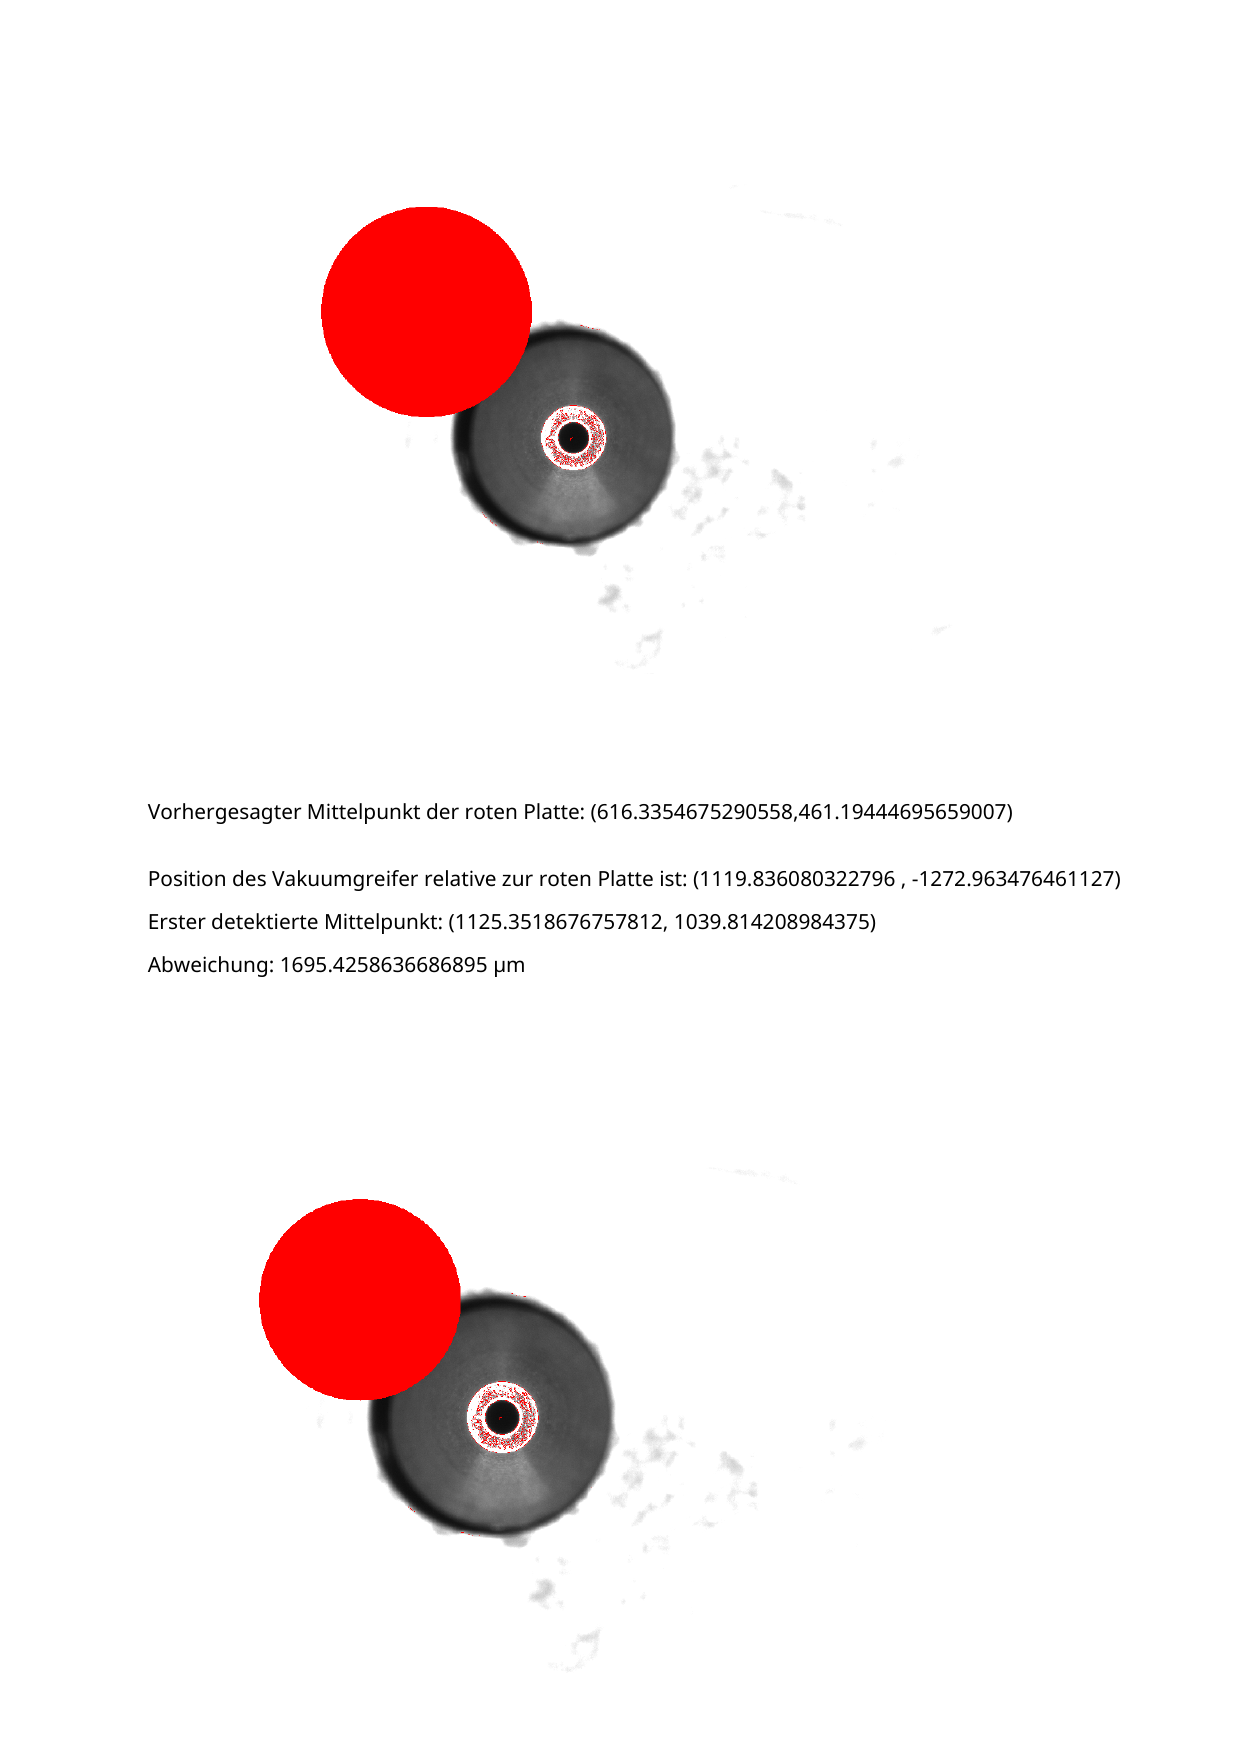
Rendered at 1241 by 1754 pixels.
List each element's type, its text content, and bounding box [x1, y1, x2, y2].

picture [190, 1150, 896, 1673]
text Position des Vakuumgreifer relative zur roten Platte ist: (1119.836080322796 , -1272.963476461127) Erster detektierte Mittelpunkt: (1125.3518676757812, 1039.814208984375) Abweichung: 1695.4258636686895 µm [148, 864, 1122, 978]
picture [271, 147, 983, 674]
text Vorhergesagter Mittelpunkt der roten Platte: (616.3354675290558,461.19444695659007) [148, 797, 1122, 825]
